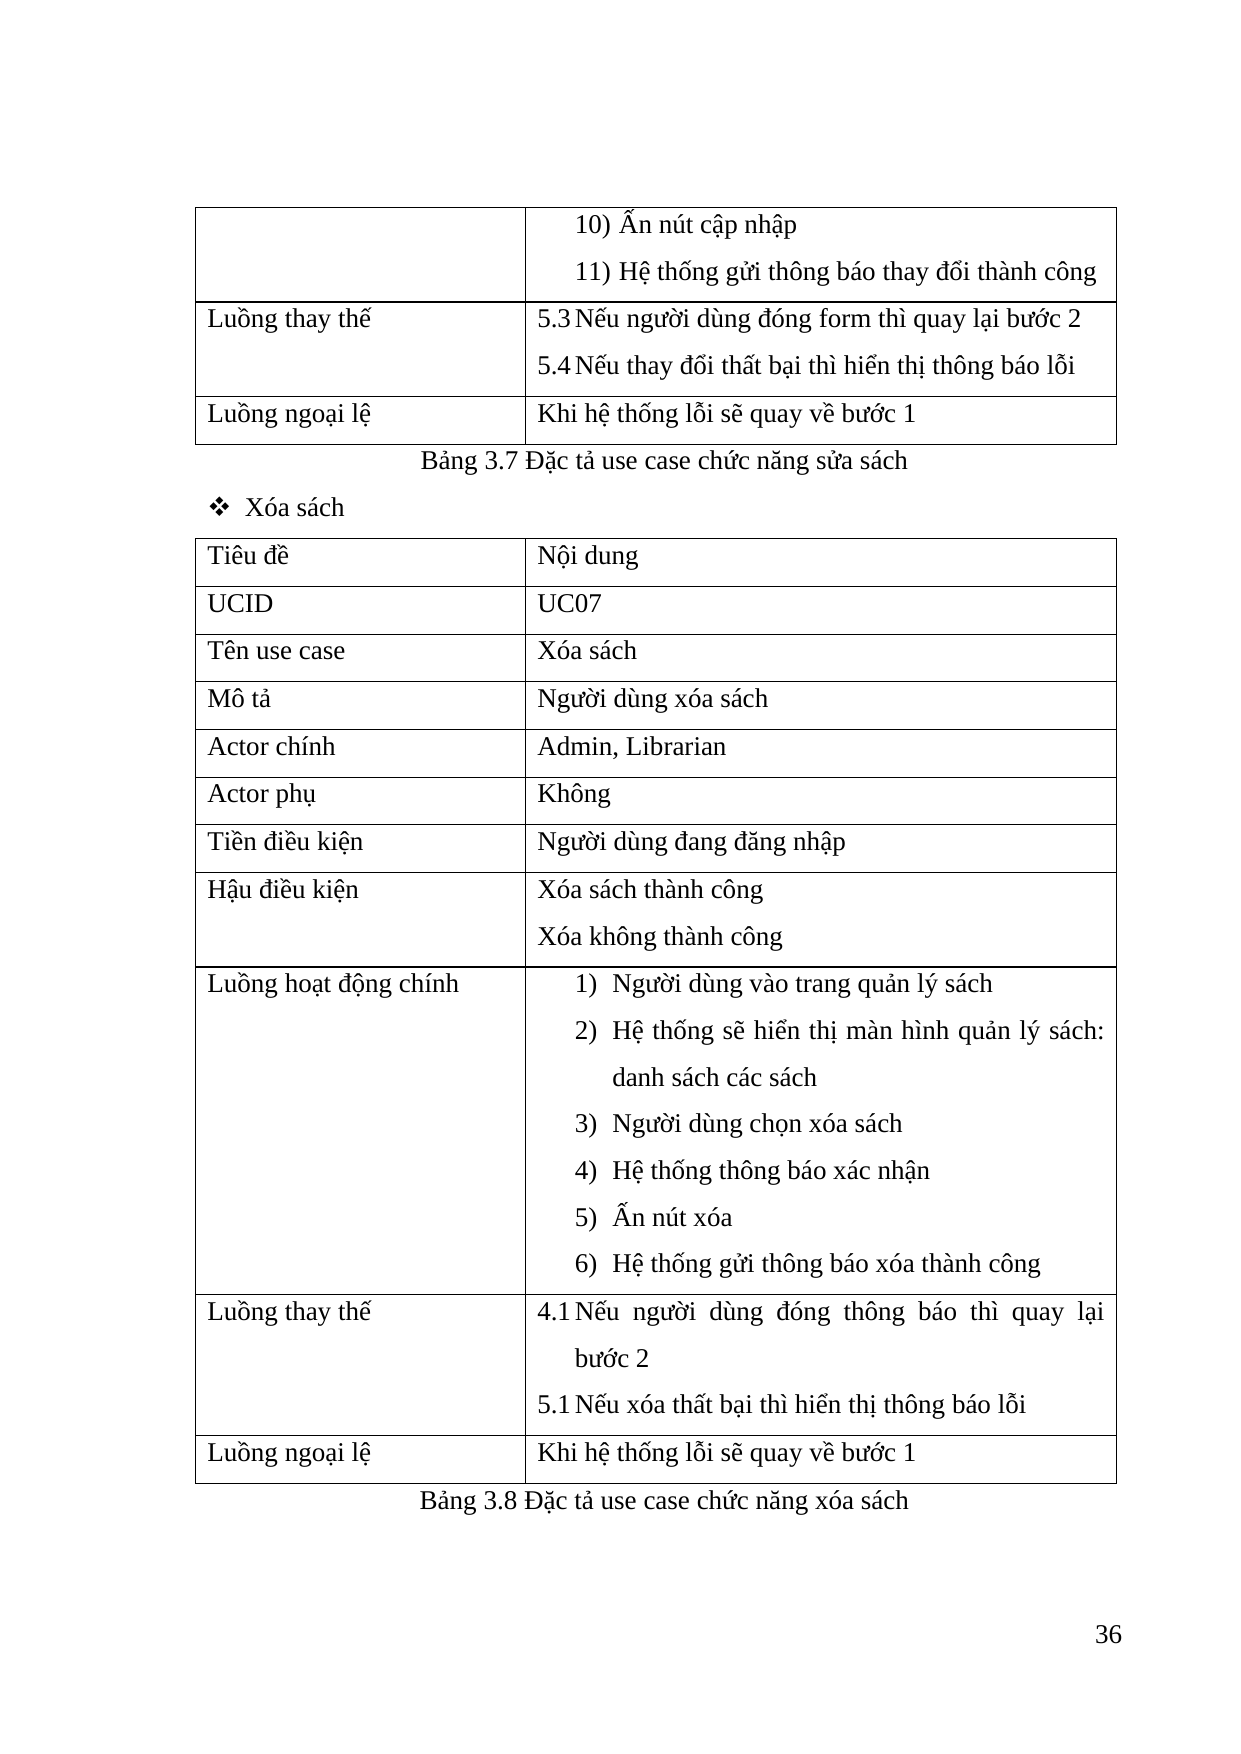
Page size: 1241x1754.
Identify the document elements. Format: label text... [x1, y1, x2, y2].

table_cell Tên use case [196, 635, 525, 681]
table_cell Xóa sách [526, 635, 1116, 681]
table_cell UC07 [526, 587, 1116, 633]
table_cell Khi hệ thống lỗi sẽ quay về bước 1 [526, 397, 1116, 443]
table_cell UCID [196, 587, 525, 633]
table_cell Mô tả [196, 682, 525, 729]
table_cell Người dùng đang đăng nhập [526, 825, 1116, 872]
table_cell Người dùng vào trang quản lý sách Hệ thống sẽ hiển thị màn hình quản lý sách: danh sách các sách Người dùng chọn xóa sách Hệ thống thông báo xác nhận Ấn nút xóa Hệ thống gửi thông báo xóa thành công [526, 968, 1116, 1294]
table_cell Không [526, 778, 1116, 824]
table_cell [526, 208, 1116, 301]
table_cell Người dùng xóa sách [526, 682, 1116, 729]
table_cell Luồng hoạt động chính [196, 968, 525, 1294]
table_cell Luồng thay thế [196, 1295, 525, 1435]
table_header Nội dung [526, 539, 1116, 586]
list Xóa sách [207, 491, 1122, 522]
table_cell Admin, Librarian [526, 730, 1116, 777]
table_cell Nếu người dùng đóng form thì quay lại bước 2 Nếu thay đổi thất bại thì hiển thị thông báo lỗi [526, 303, 1116, 396]
table_header Tiêu đề [196, 539, 525, 586]
table_cell Actor phụ [196, 778, 525, 824]
table_cell Nếu người dùng đóng thông báo thì quay lại bước 2 Nếu xóa thất bại thì hiển thị thông báo lỗi [526, 1295, 1116, 1435]
table_cell Luồng ngoại lệ [196, 397, 525, 443]
table_cell Actor chính [196, 730, 525, 777]
table_cell Tiền điều kiện [196, 825, 525, 872]
table_cell Khi hệ thống lỗi sẽ quay về bước 1 [526, 1436, 1116, 1483]
table_cell Hậu điều kiện [196, 873, 525, 966]
table_cell Xóa sách thành công Xóa không thành công [526, 873, 1116, 966]
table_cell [196, 208, 525, 301]
table_cell Luồng thay thế [196, 303, 525, 396]
table_cell Luồng ngoại lệ [196, 1436, 525, 1483]
